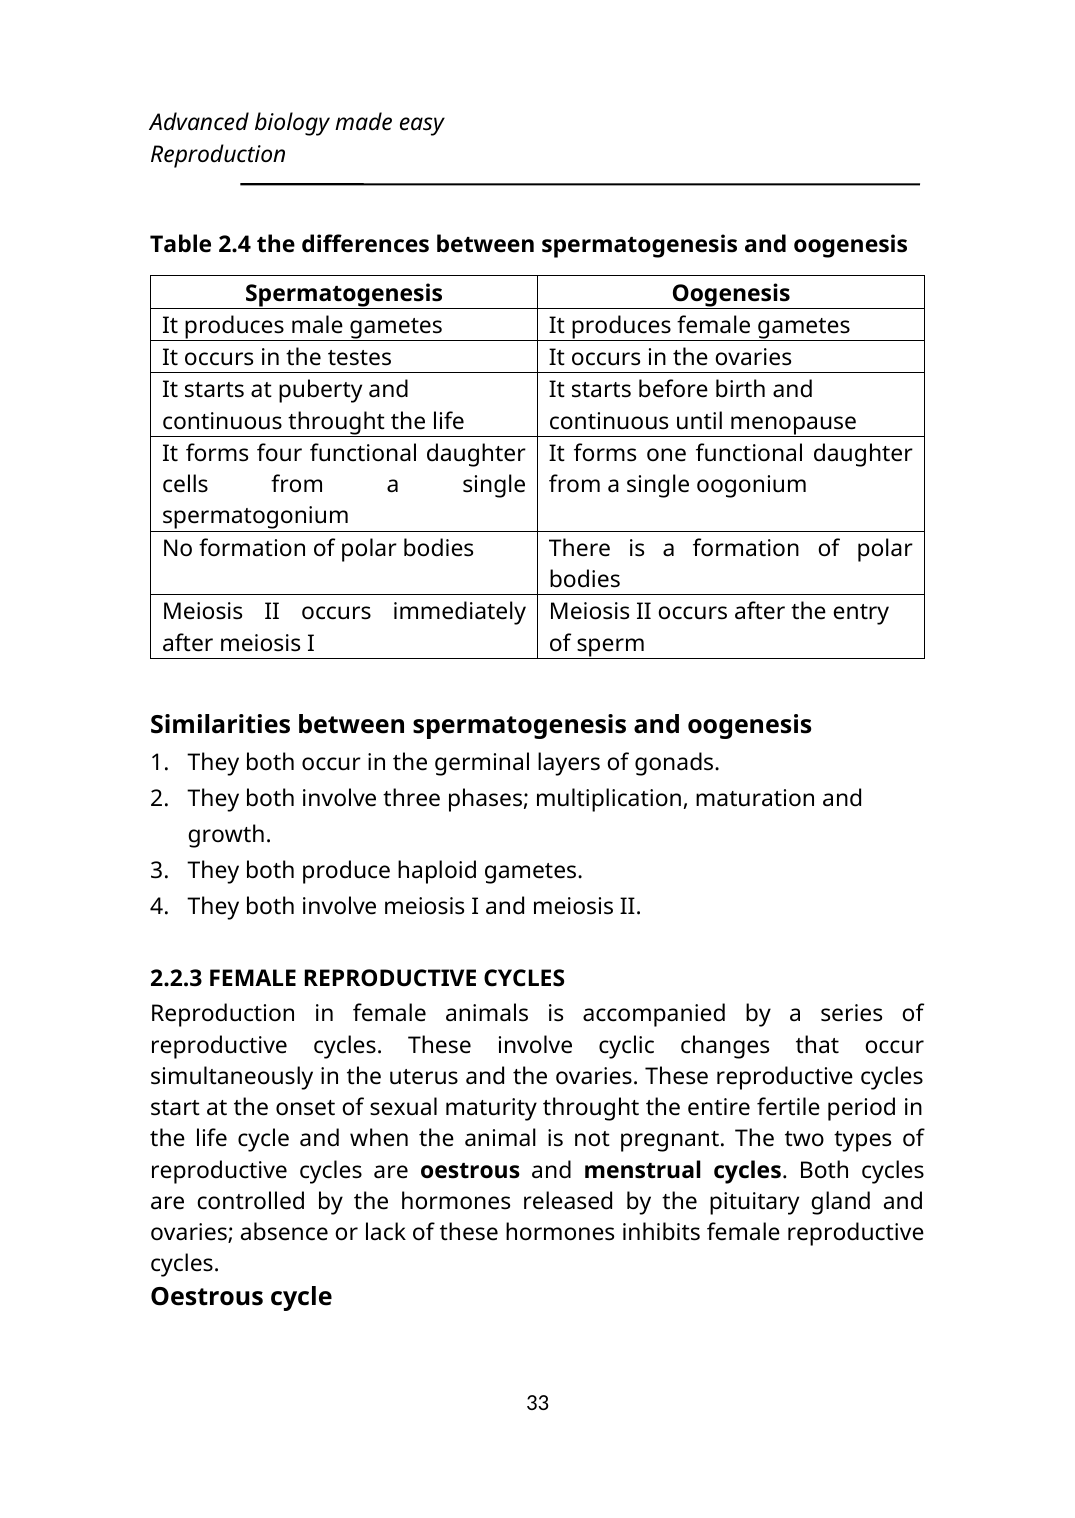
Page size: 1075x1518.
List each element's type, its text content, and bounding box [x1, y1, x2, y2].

table_cell It produces female gametes [538, 309, 924, 340]
table_cell It starts at puberty and continuous throught the life [151, 373, 537, 436]
table_cell It forms one functional daughter from a single oogonium [538, 437, 924, 531]
table_cell There is a formation of polar bodies [538, 532, 924, 594]
list They both occur in the germinal layers of gonads. [150, 746, 925, 777]
list They both involve three phases; multiplication, maturation and growth. [150, 782, 925, 849]
table_header Spermatogenesis [151, 276, 537, 308]
table_cell Meiosis II occurs after the entry of sperm [538, 595, 924, 658]
list They both involve meiosis I and meiosis II. [150, 889, 925, 921]
table_cell It forms four functional daughter cells from a single spermatogonium [151, 437, 537, 531]
table_cell It starts before birth and continuous until menopause [538, 373, 924, 436]
text Table 2.4 the differences between spermatogenesis and oogenesis [150, 227, 925, 259]
table_header Oogenesis [538, 276, 924, 308]
table_cell Meiosis II occurs immediately after meiosis I [151, 595, 537, 658]
text 2.2.3 FEMALE REPRODUCTIVE CYCLES [150, 961, 925, 993]
table_cell It occurs in the ovaries [538, 341, 924, 372]
list They both produce haploid gametes. [150, 854, 925, 885]
table_cell It produces male gametes [151, 309, 537, 340]
text Oestrous cycle [150, 1279, 925, 1313]
text Reproduction in female animals is accompanied by a series of reproductive cycles. These involve cyclic changes that occur simultaneously in the uterus and the ovaries. These reproductive cycles start at the onset of sexual maturity throught the entire fertile period in the life cycle and when the animal is not pregnant. The two types of reproductive cycles are oestrous and menstrual cycles. Both cycles are controlled by the hormones released by the pituitary gland and ovaries; absence or lack of these hormones inhibits female reproductive cycles. [150, 997, 925, 1279]
table_cell It occurs in the testes [151, 341, 537, 372]
text Similarities between spermatogenesis and oogenesis [150, 707, 925, 741]
table_cell No formation of polar bodies [151, 532, 537, 594]
